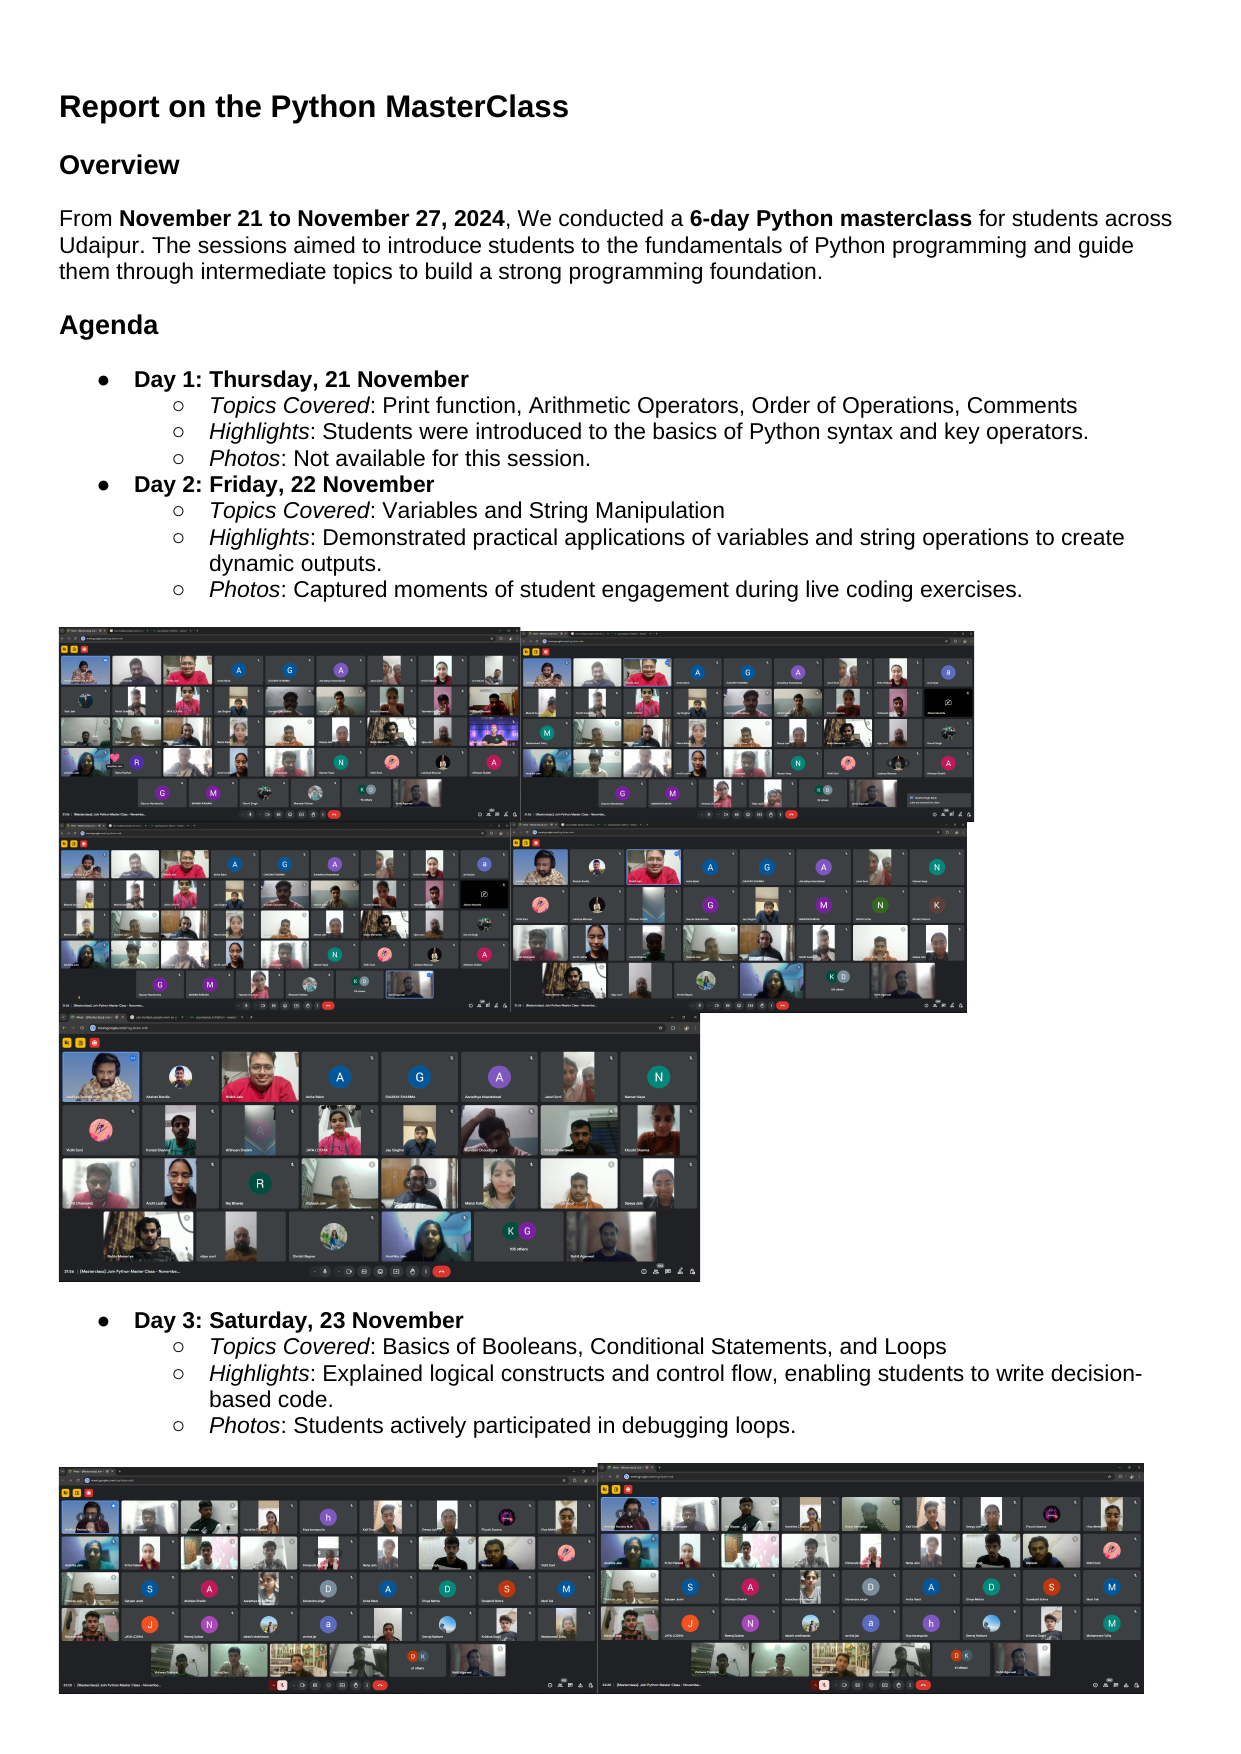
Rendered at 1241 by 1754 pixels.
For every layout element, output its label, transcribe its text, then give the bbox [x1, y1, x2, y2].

list Photos: Students actively participated in debugging loops. [171, 1412, 1181, 1439]
list Day 1: Thursday, 21 November [96, 366, 1181, 392]
list Day 2: Friday, 22 November [96, 471, 1181, 497]
text From November 21 to November 27, 2024, We conducted a 6-day Python masterclass for students across Udaipur. The sessions aimed to introduce students to the fundamentals of Python programming and guide them through intermediate topics to build a strong programming foundation. [59, 205, 1181, 284]
picture [58, 1463, 1144, 1694]
list Highlights: Students were introduced to the basics of Python syntax and key operators. [171, 418, 1181, 445]
list Highlights: Explained logical constructs and control flow, enabling students to write decision-based code. [171, 1359, 1181, 1412]
subtitle Agenda [59, 309, 1181, 341]
picture [58, 627, 975, 1282]
list Topics Covered: Print function, Arithmetic Operators, Order of Operations, Comments [171, 392, 1181, 418]
list Day 3: Saturday, 23 November [96, 1307, 1181, 1333]
list Highlights: Demonstrated practical applications of variables and string operations to create dynamic outputs. [171, 524, 1181, 576]
subtitle Report on the Python MasterClass [59, 88, 1181, 124]
subtitle Overview [59, 149, 1181, 180]
list Photos: Not available for this session. [171, 445, 1181, 471]
list Topics Covered: Basics of Booleans, Conditional Statements, and Loops [171, 1333, 1181, 1359]
list Photos: Captured moments of student engagement during live coding exercises. [171, 576, 1181, 603]
list Topics Covered: Variables and String Manipulation [171, 497, 1181, 524]
